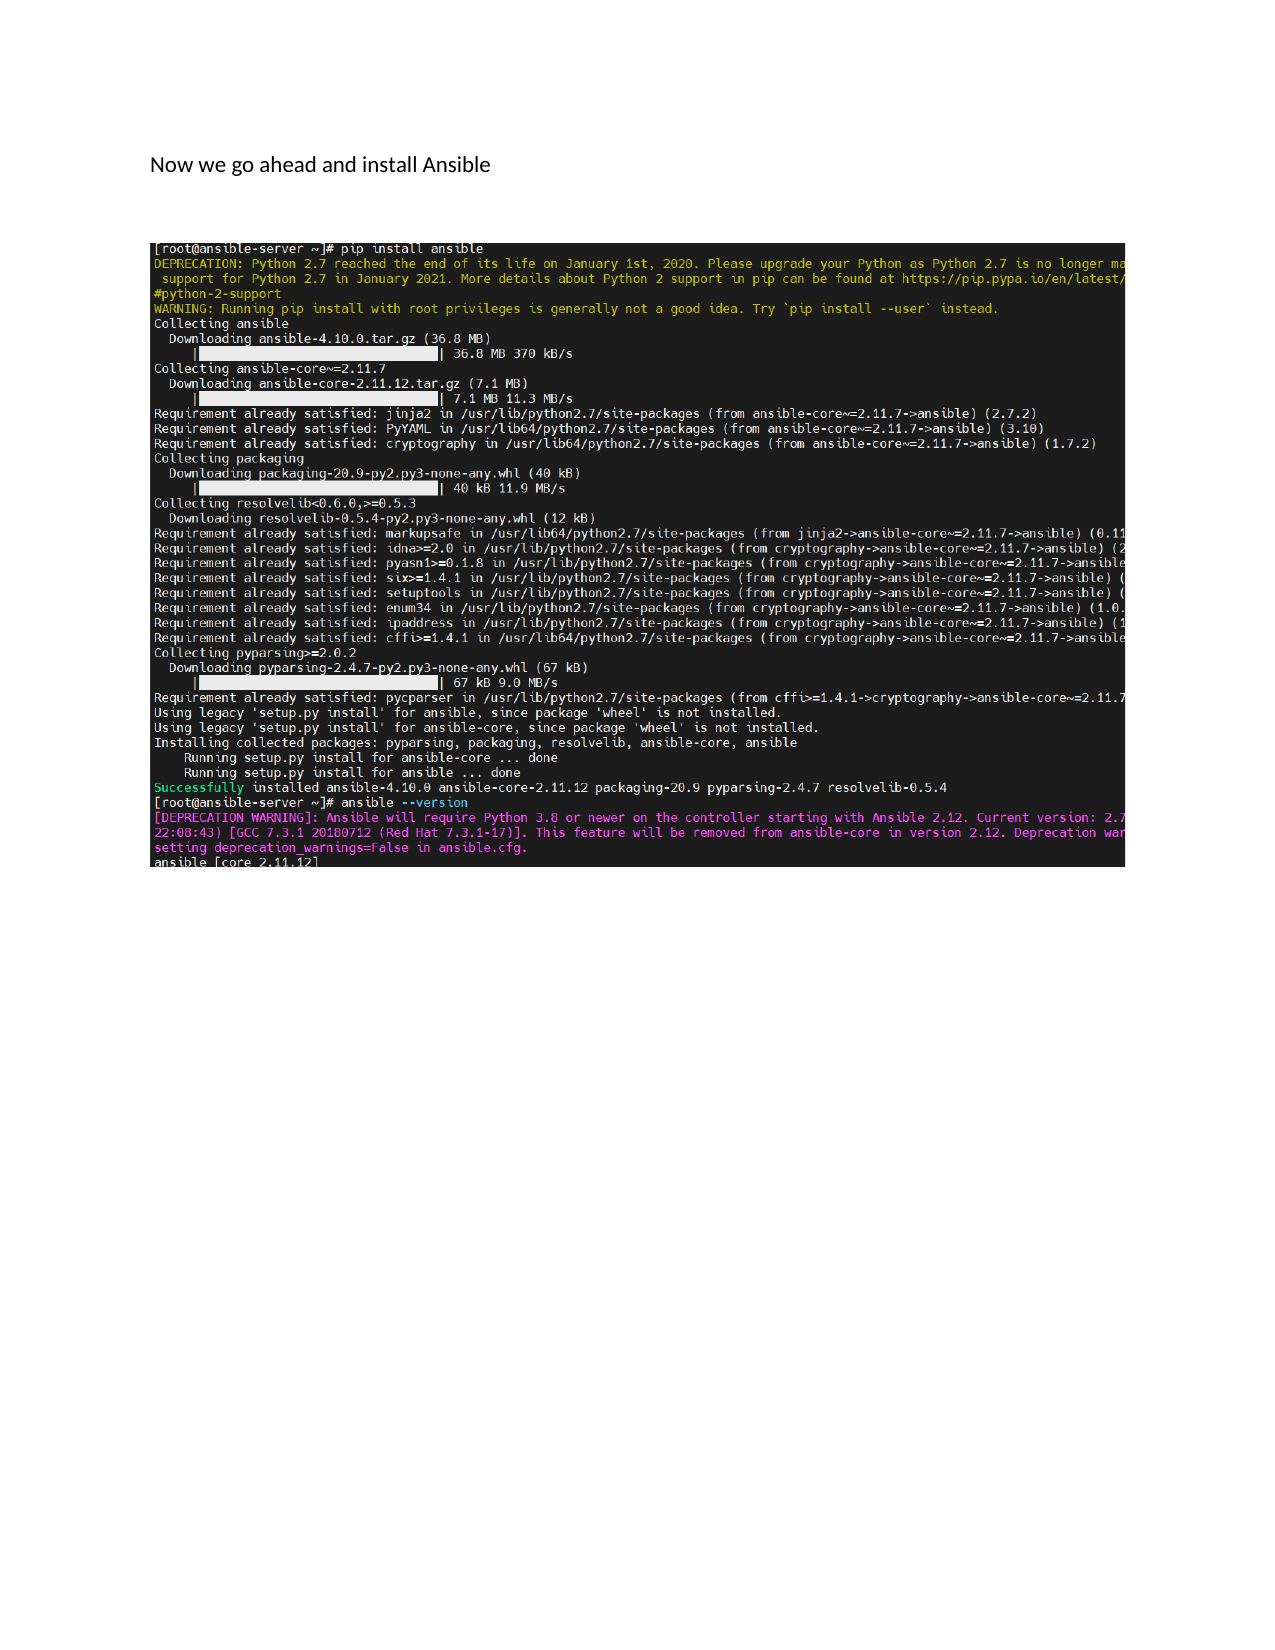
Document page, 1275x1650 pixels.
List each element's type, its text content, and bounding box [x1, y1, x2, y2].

picture [150, 243, 1125, 867]
text Now we go ahead and install Ansible [150, 150, 1125, 178]
